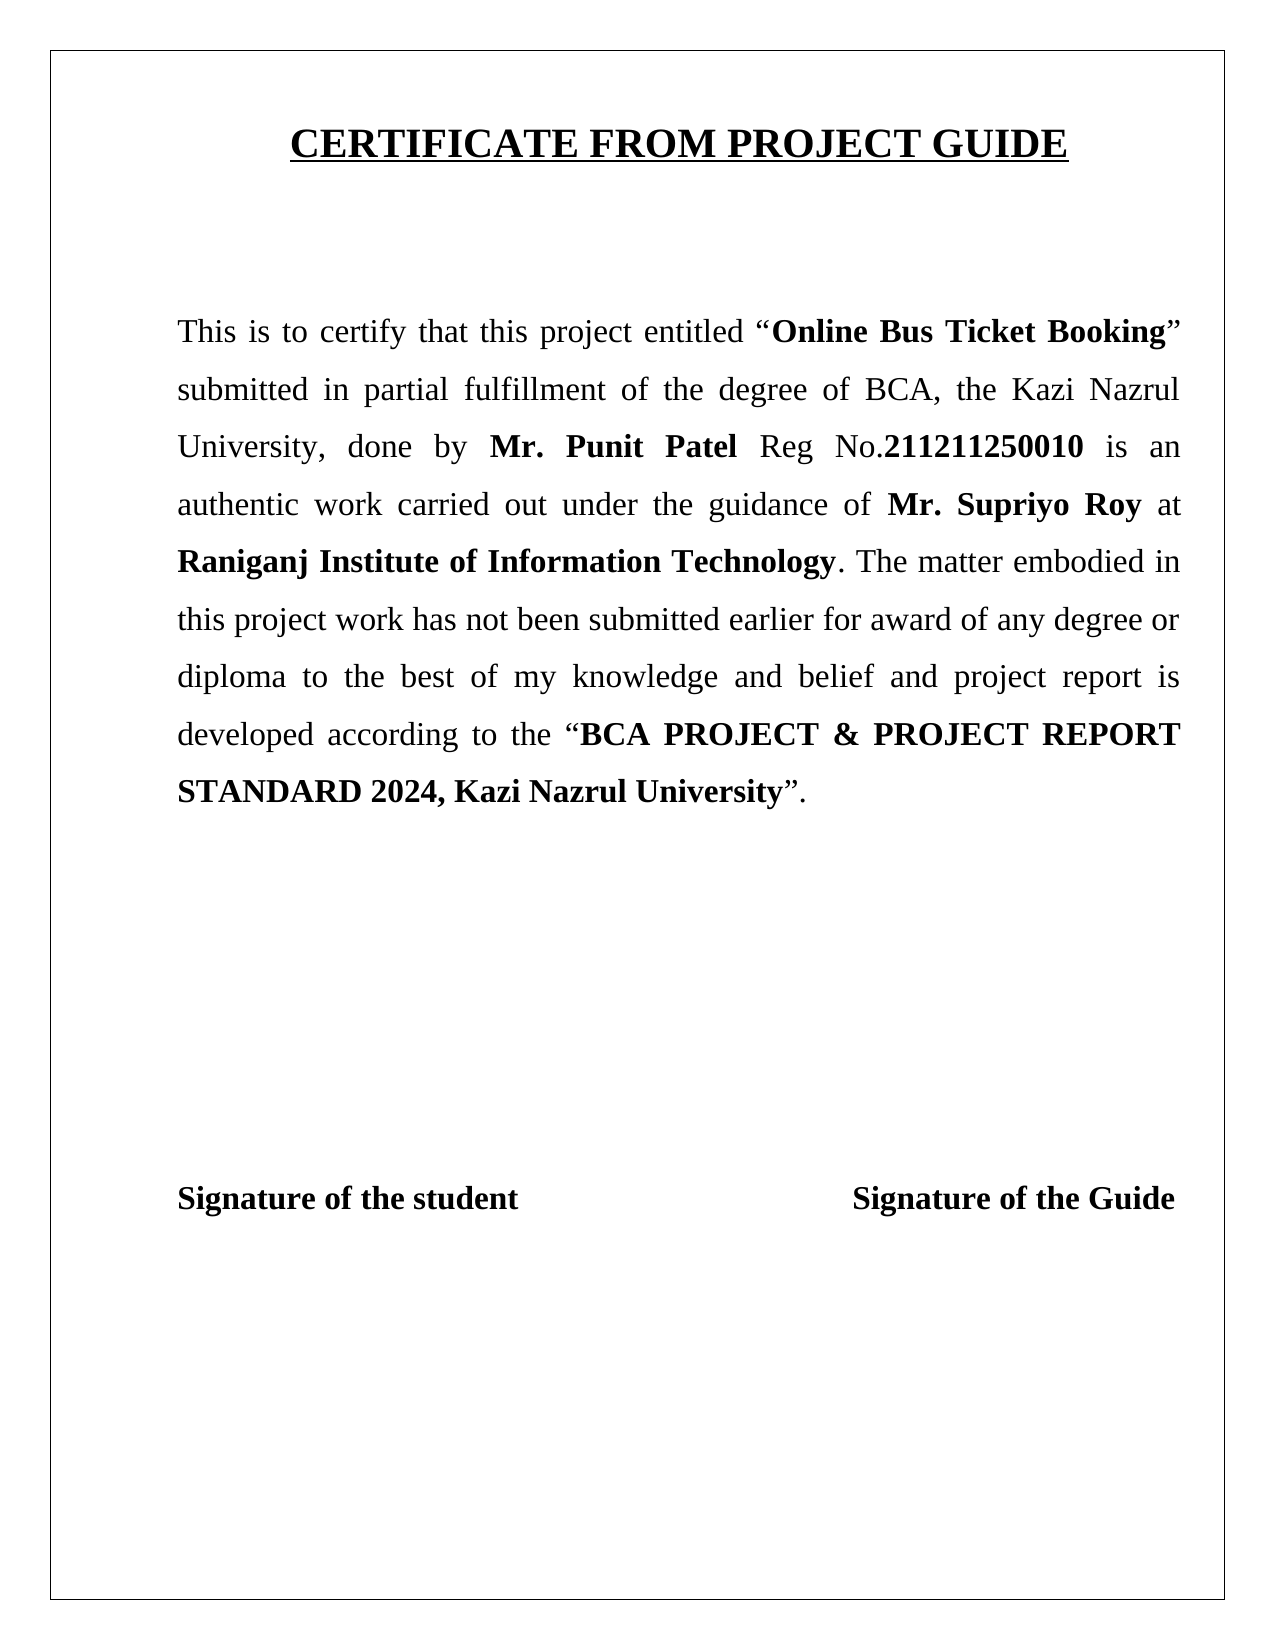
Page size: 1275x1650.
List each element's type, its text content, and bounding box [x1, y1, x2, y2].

text Signature of the student Signature of the Guide [177, 829, 1181, 1217]
text CERTIFICATE FROM PROJECT GUIDE [177, 118, 1181, 166]
text This is to certify that this project entitled “Online Bus Ticket Booking” submitted in partial fulfillment of the degree of BCA, the Kazi Nazrul University, done by Mr. Punit Patel Reg No.211211250010 is an authentic work carried out under the guidance of Mr. Supriyo Roy at Raniganj Institute of Information Technology. The matter embodied in this project work has not been submitted earlier for award of any degree or diploma to the best of my knowledge and belief and project report is developed according to the “BCA PROJECT & PROJECT REPORT STANDARD 2024, Kazi Nazrul University”. [177, 311, 1181, 809]
